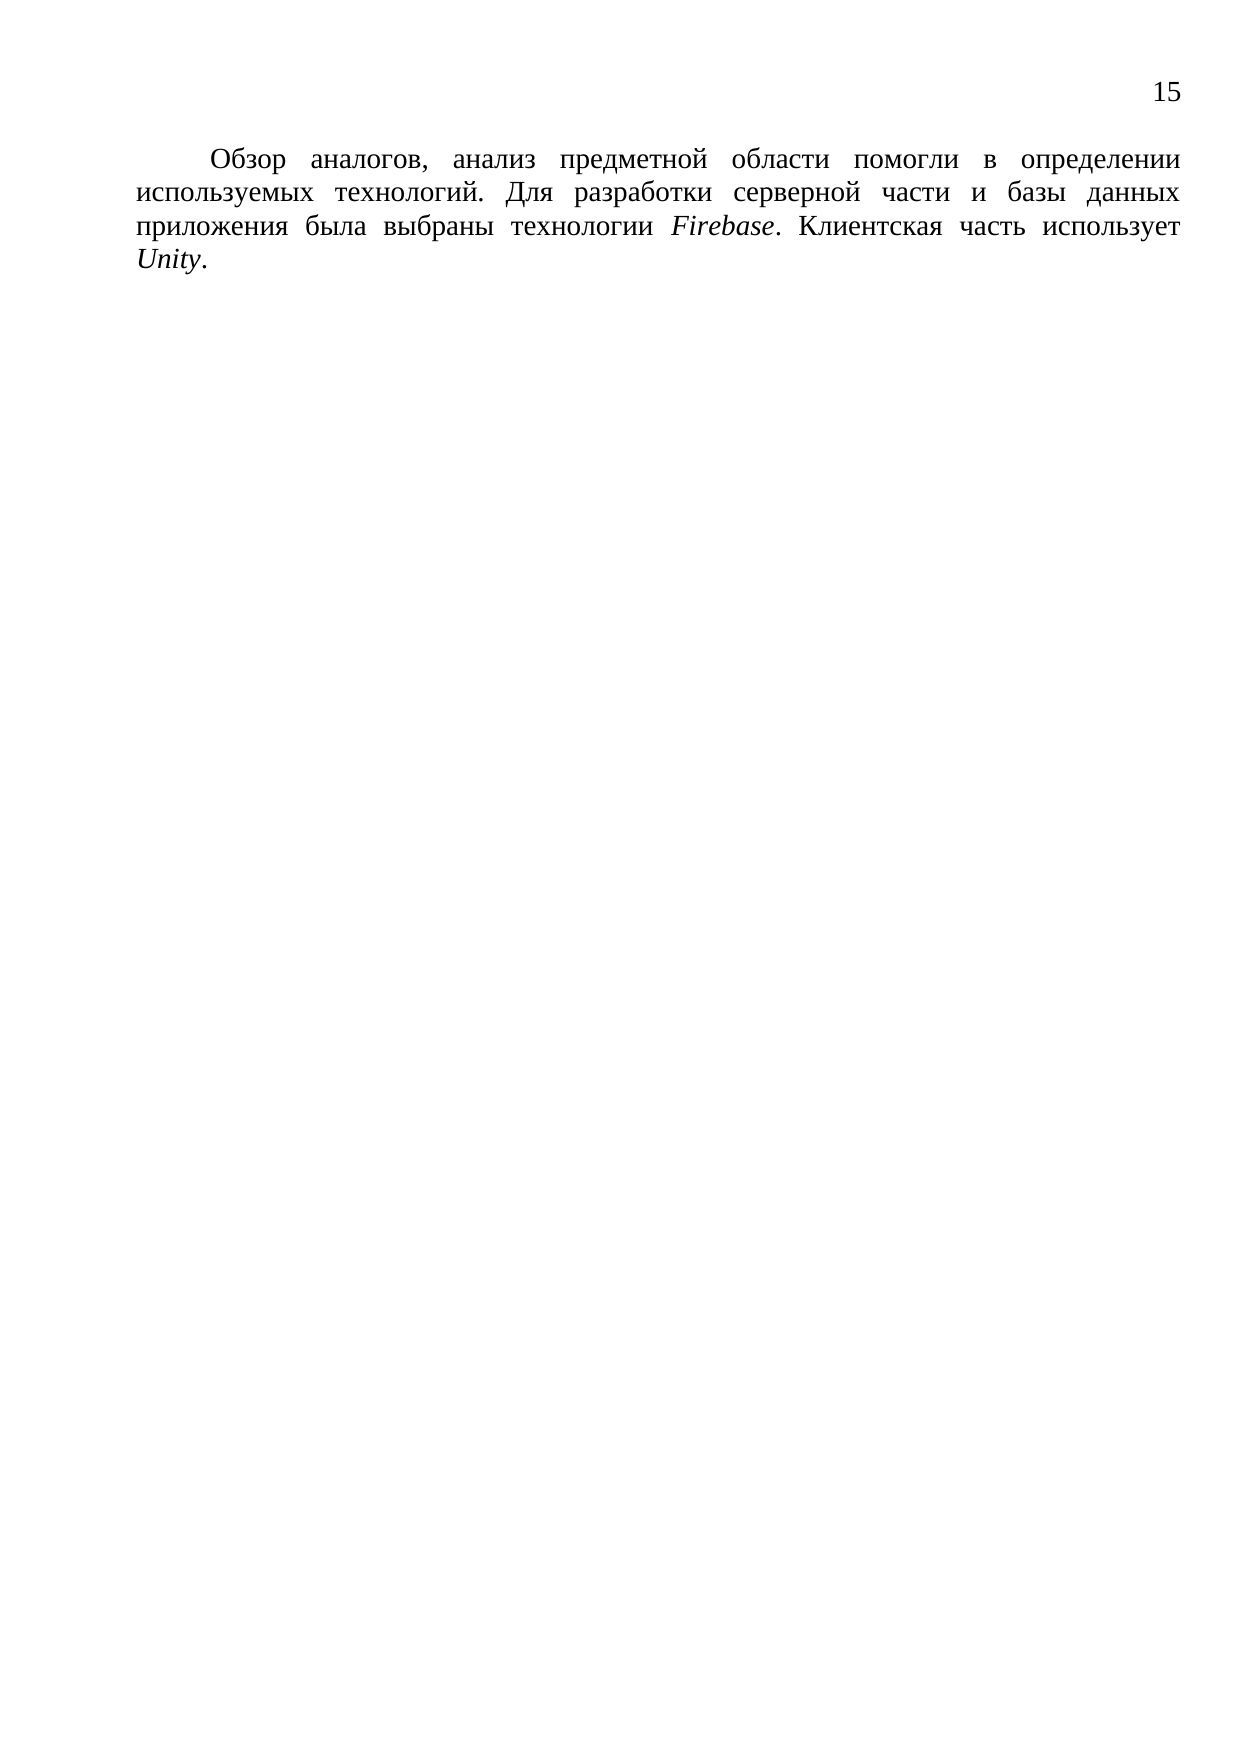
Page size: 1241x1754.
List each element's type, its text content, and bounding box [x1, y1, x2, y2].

text Обзор аналогов, анализ предметной области помогли в определении используемых технологий. Для разработки серверной части и базы данных приложения была выбраны технологии Firebase. Клиентская часть использует Unity. [136, 141, 1181, 275]
